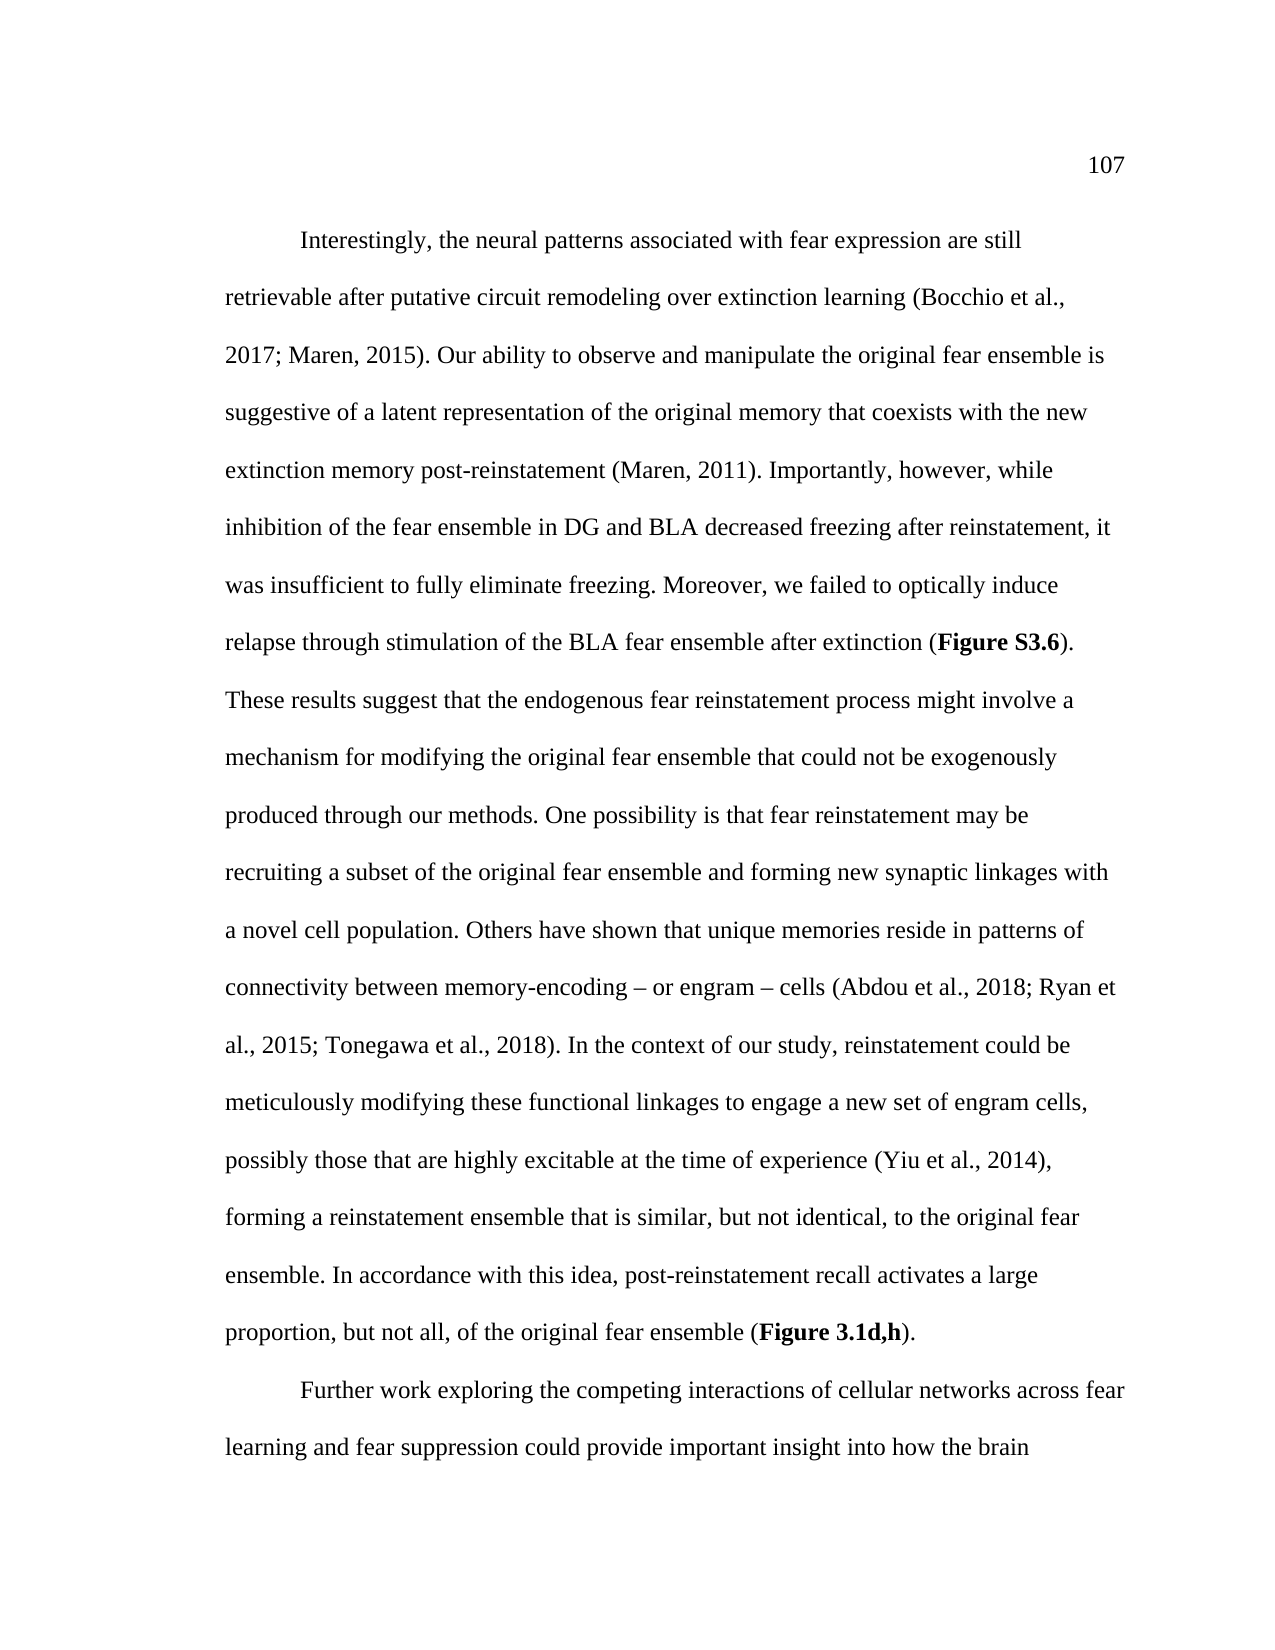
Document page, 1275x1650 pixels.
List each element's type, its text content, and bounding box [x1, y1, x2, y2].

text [225, 1375, 1125, 1461]
text Interestingly, the neural patterns associated with fear expression are still retrievable after putative circuit remodeling over extinction learning (Bocchio et al., 2017; Maren, 2015). Our ability to observe and manipulate the original fear ensemble is suggestive of a latent representation of the original memory that coexists with the new extinction memory post-reinstatement (Maren, 2011). Importantly, however, while inhibition of the fear ensemble in DG and BLA decreased freezing after reinstatement, it was insufficient to fully eliminate freezing. Moreover, we failed to optically induce relapse through stimulation of the BLA fear ensemble after extinction (Figure S3.6). These results suggest that the endogenous fear reinstatement process might involve a mechanism for modifying the original fear ensemble that could not be exogenously produced through our methods. One possibility is that fear reinstatement may be recruiting a subset of the original fear ensemble and forming new synaptic linkages with a novel cell population. Others have shown that unique memories reside in patterns of connectivity between memory-encoding – or engram – cells (Abdou et al., 2018; Ryan et al., 2015; Tonegawa et al., 2018). In the context of our study, reinstatement could be meticulously modifying these functional linkages to engage a new set of engram cells, possibly those that are highly excitable at the time of experience (Yiu et al., 2014), forming a reinstatement ensemble that is similar, but not identical, to the original fear ensemble. In accordance with this idea, post-reinstatement recall activates a large proportion, but not all, of the original fear ensemble (Figure 3.1d,h). [225, 225, 1125, 1346]
